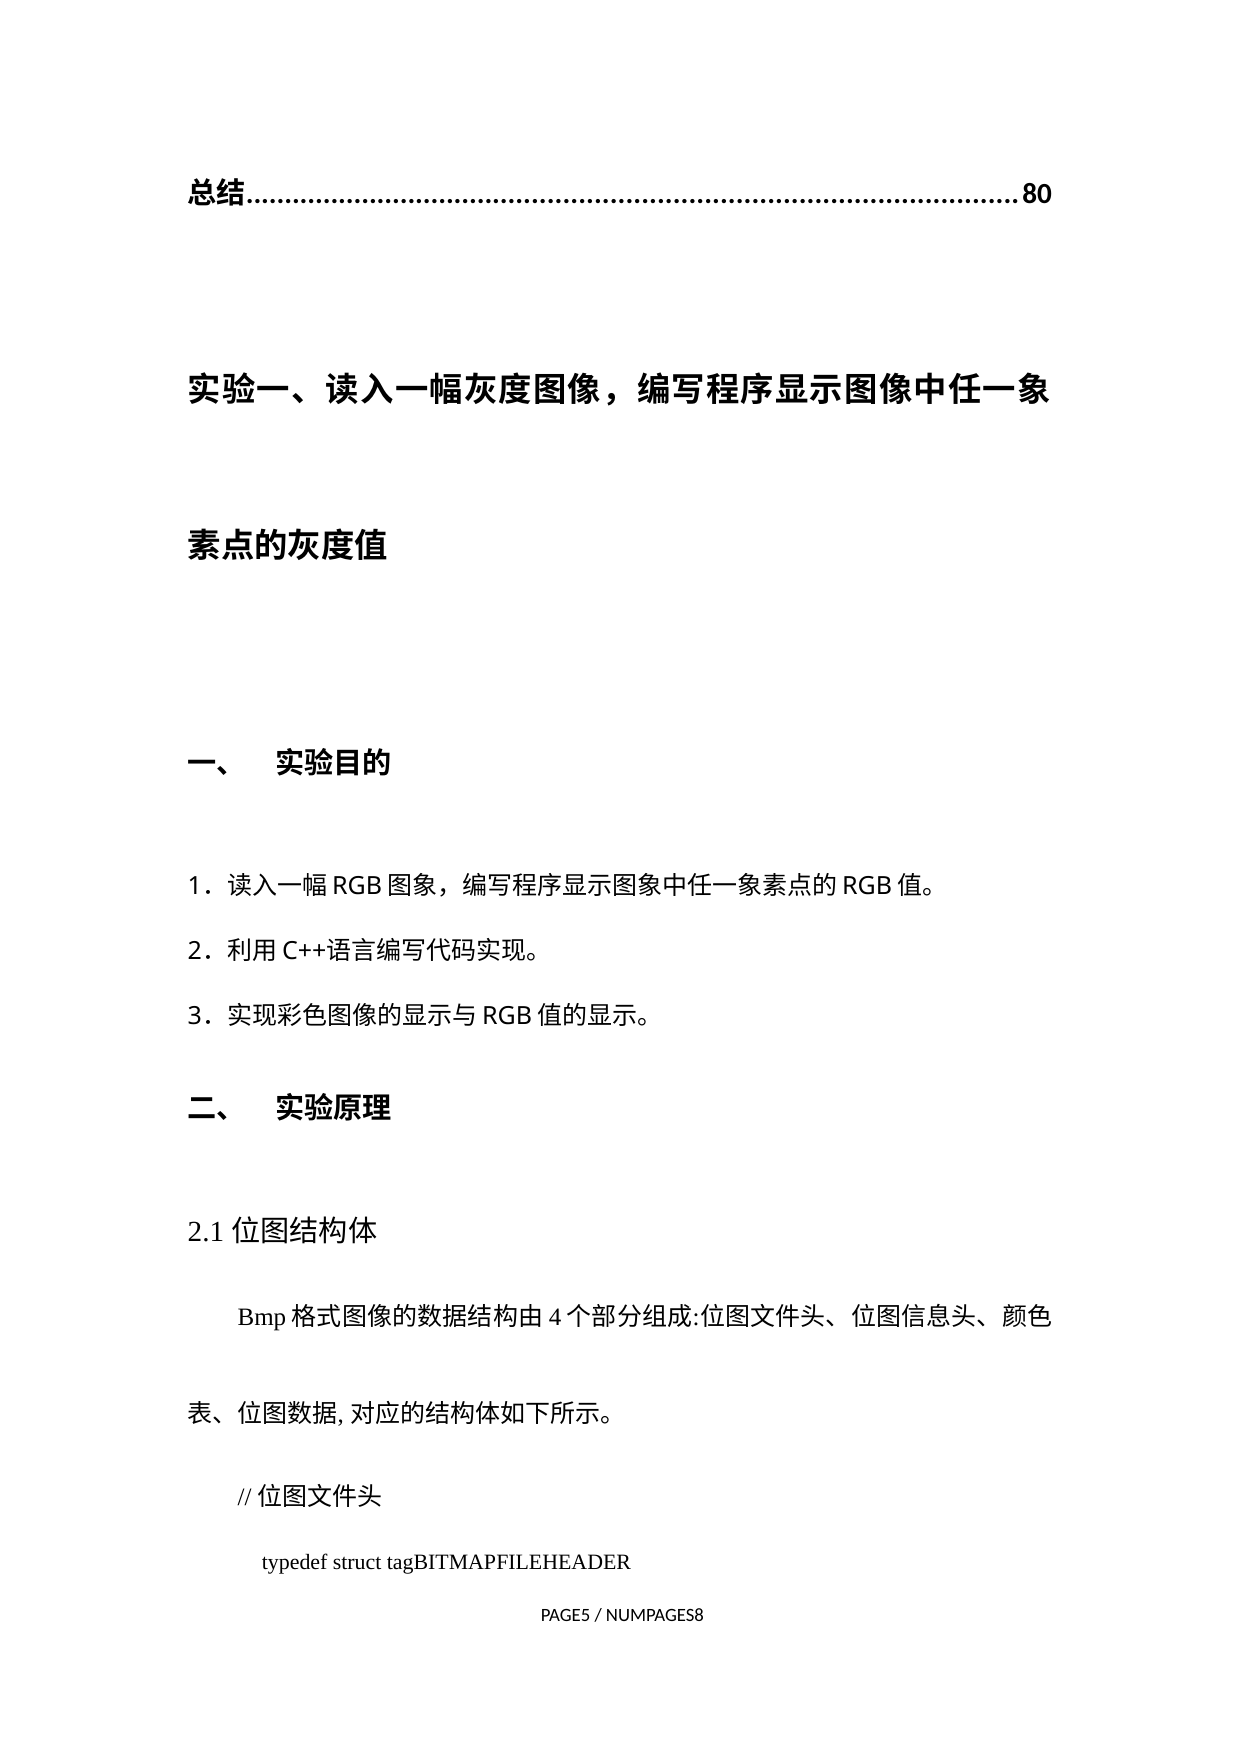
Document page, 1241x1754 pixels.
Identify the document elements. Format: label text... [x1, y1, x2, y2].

subtitle 实验一、读入一幅灰度图像，编写程序显示图像中任一象素点的灰度值 [187, 354, 1053, 576]
text // 位图文件头 [187, 1462, 1053, 1527]
text 1．读入一幅RGB图象，编写程序显示图象中任一象素点的RGB值。 [187, 851, 1053, 916]
text 总结 80 [187, 158, 1053, 223]
text Bmp格式图像的数据结构由4个部分组成:位图文件头、位图信息头、颜色表、位图数据, 对应的结构体如下所示。 [187, 1282, 1053, 1444]
subtitle 实验目的 [187, 728, 1053, 793]
text 2.1 位图结构体 [187, 1196, 1053, 1261]
text 2．利用C++语言编写代码实现。 [187, 916, 1053, 981]
text typedef struct tagBITMAPFILEHEADER [187, 1546, 1053, 1578]
subtitle 实验原理 [187, 1073, 1053, 1138]
text 3．实现彩色图像的显示与RGB值的显示。 [187, 981, 1053, 1046]
